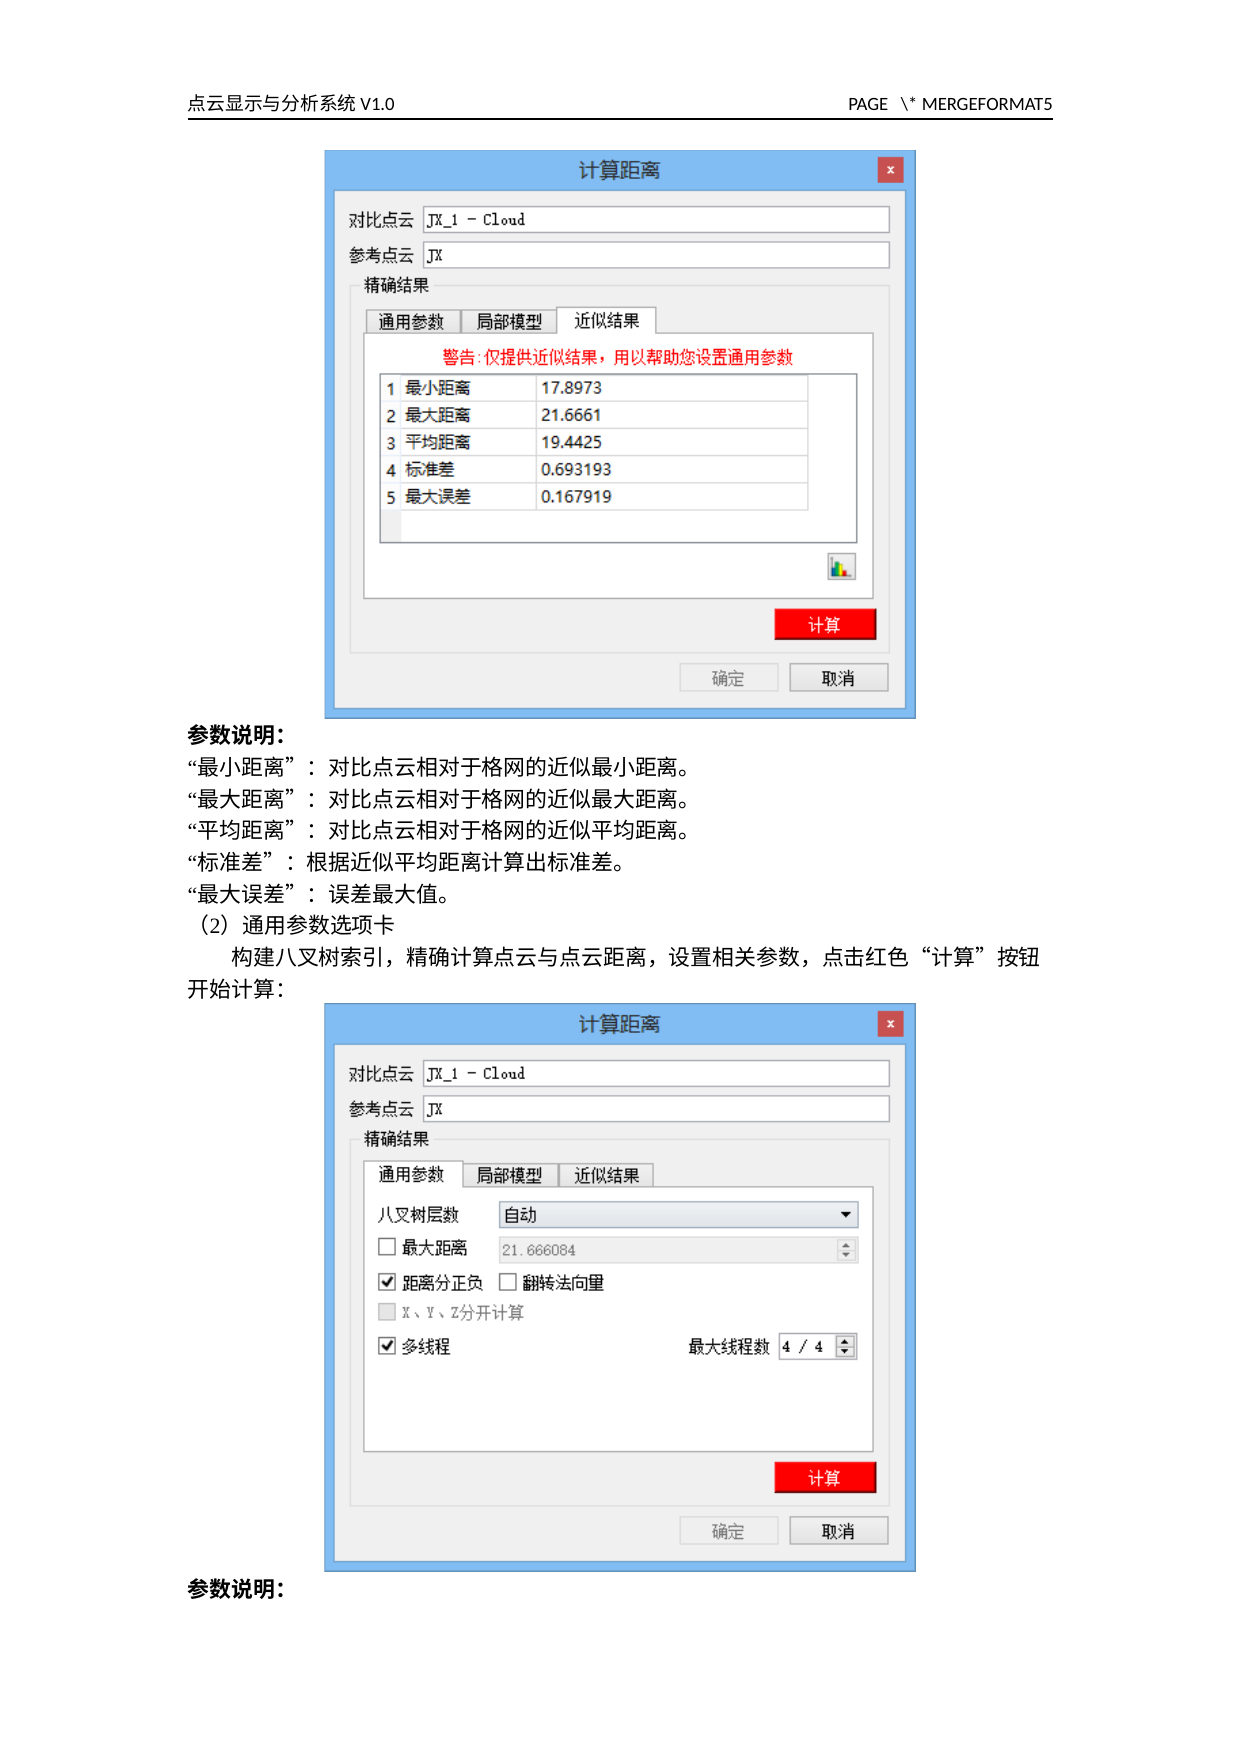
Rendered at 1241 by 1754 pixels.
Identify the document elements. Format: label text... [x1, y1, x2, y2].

text “平均距离”：对比点云相对于格网的近似平均距离。 [187, 813, 1053, 845]
text 参数说明： [187, 718, 1053, 750]
text “标准差”：根据近似平均距离计算出标准差。 [187, 845, 1053, 877]
picture [324, 1003, 916, 1572]
picture [324, 150, 916, 719]
text “最大距离”：对比点云相对于格网的近似最大距离。 [187, 782, 1053, 813]
text “最大误差”：误差最大值。 [187, 877, 1053, 908]
text “最小距离”：对比点云相对于格网的近似最小距离。 [187, 750, 1053, 782]
text 参数说明： [187, 1572, 1053, 1603]
text 构建八叉树索引，精确计算点云与点云距离，设置相关参数，点击红色“计算”按钮开始计算： [187, 940, 1053, 1003]
text （2）通用参数选项卡 [187, 908, 1053, 940]
